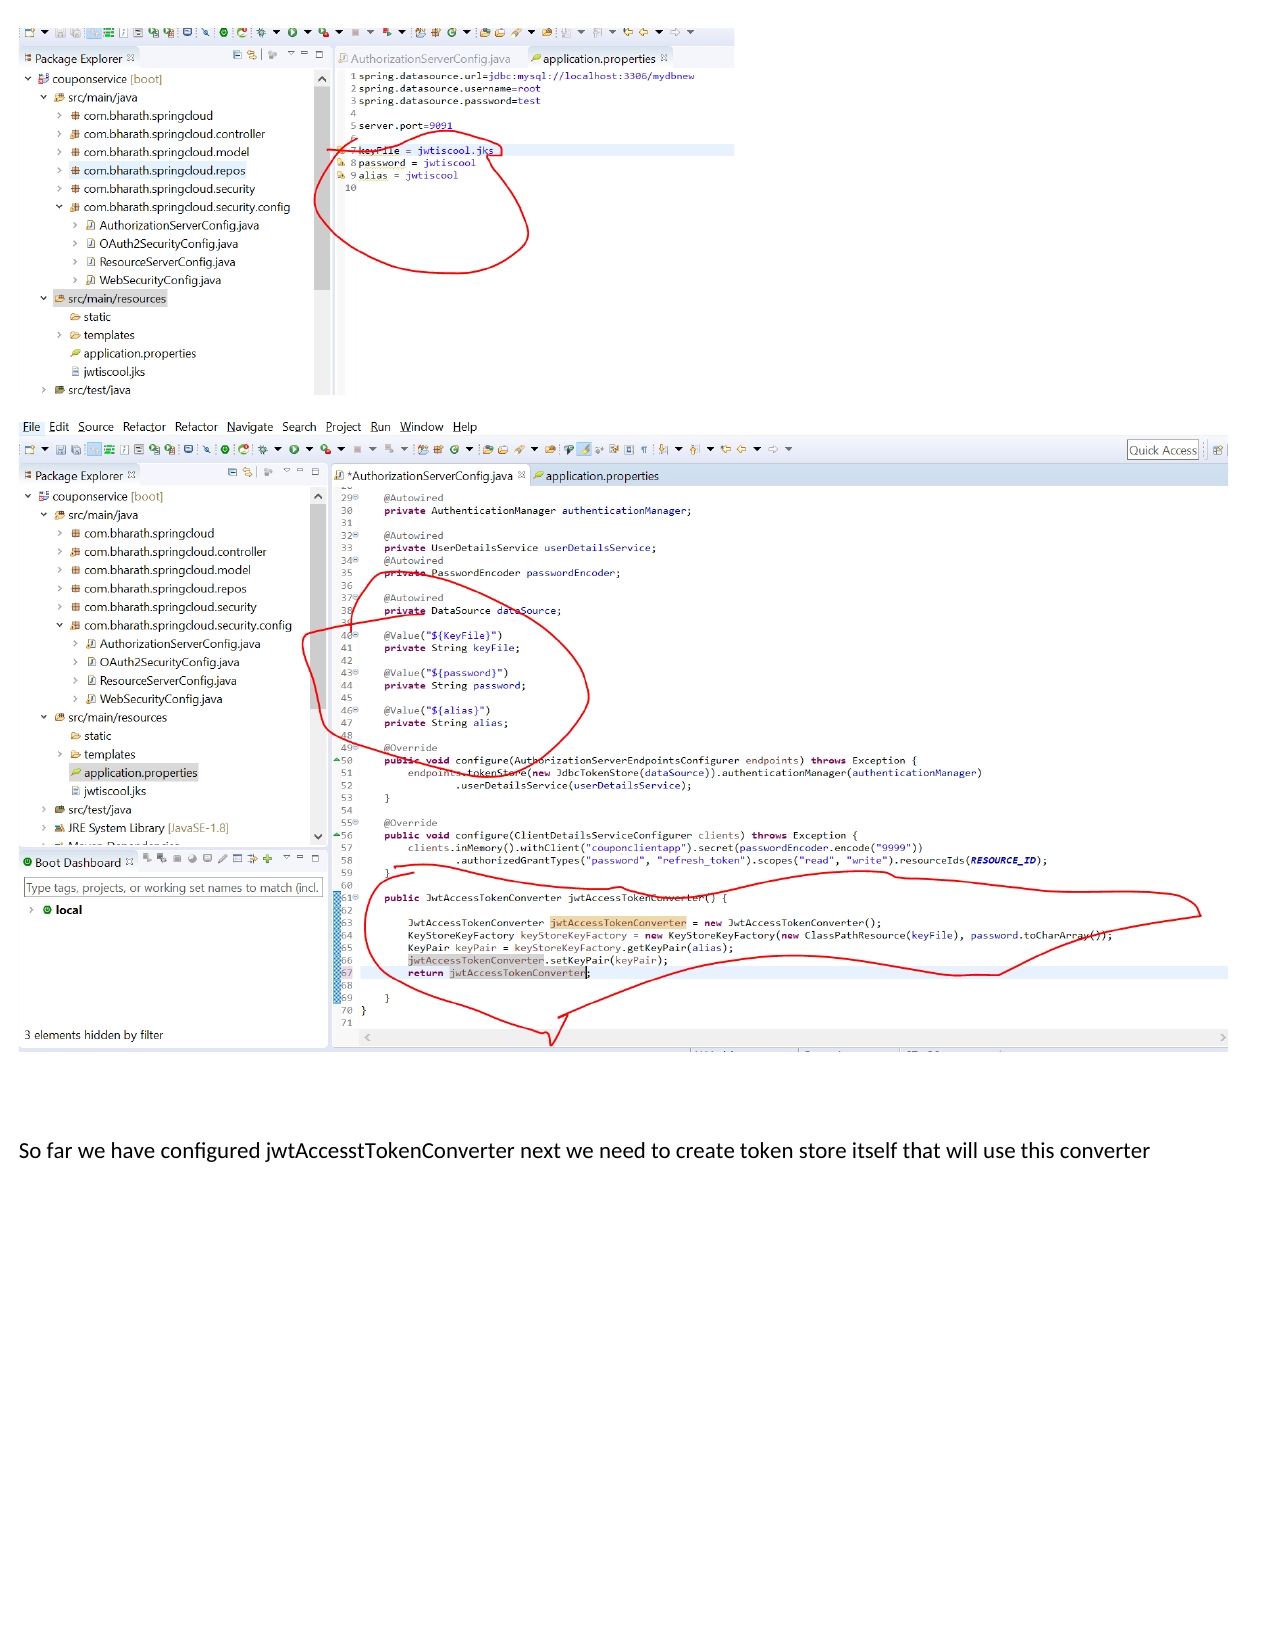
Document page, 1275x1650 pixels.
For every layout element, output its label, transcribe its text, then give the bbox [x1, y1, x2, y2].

text So far we have configured jwtAccesstTokenConverter next we need to create token store itself that will use this converter [19, 1136, 1247, 1164]
picture [18, 28, 735, 395]
picture [18, 422, 1229, 1052]
